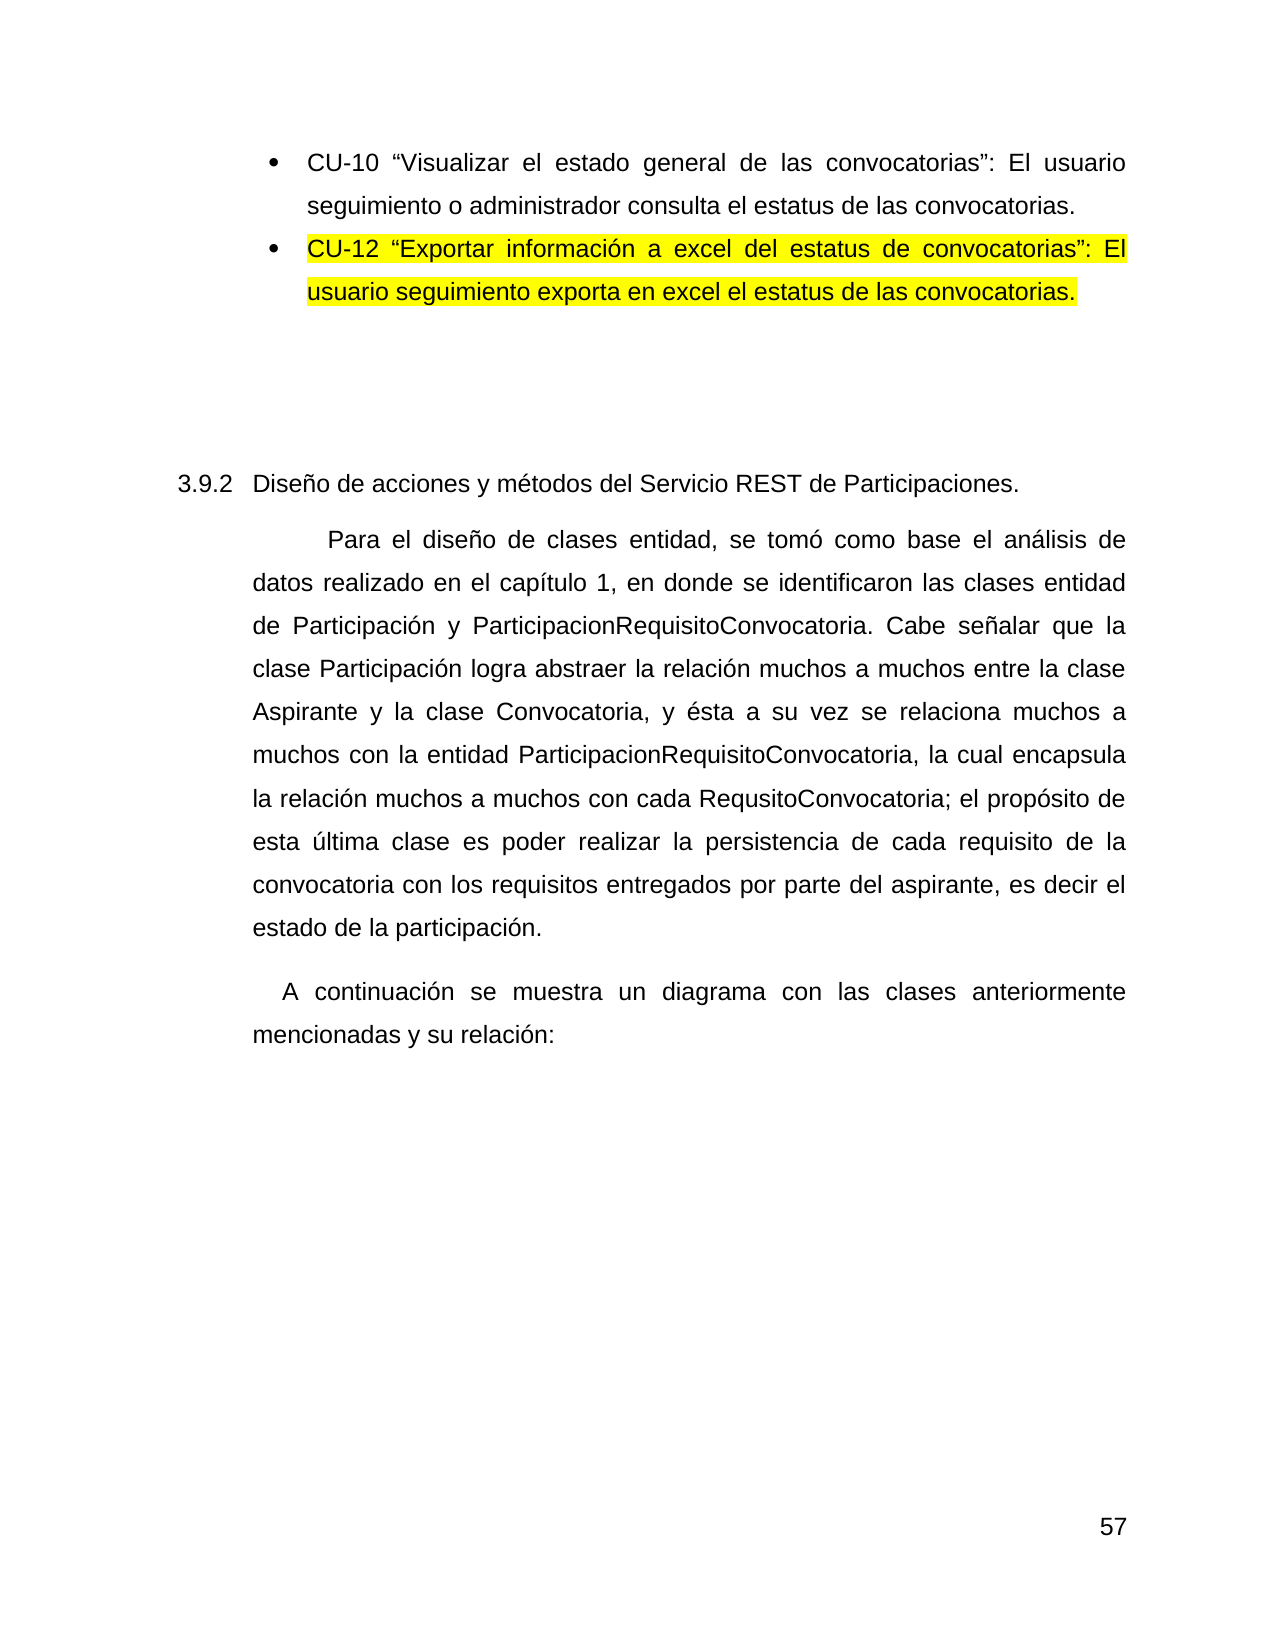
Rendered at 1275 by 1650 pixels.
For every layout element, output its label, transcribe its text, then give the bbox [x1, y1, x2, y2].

subtitle Diseño de acciones y métodos del Servicio REST de Participaciones. [177, 469, 1127, 498]
text Para el diseño de clases entidad, se tomó como base el análisis de datos realizado en el capítulo 1, en donde se identificaron las clases entidad de Participación y ParticipacionRequisitoConvocatoria. Cabe señalar que la clase Participación logra abstraer la relación muchos a muchos entre la clase Aspirante y la clase Convocatoria, y ésta a su vez se relaciona muchos a muchos con la entidad ParticipacionRequisitoConvocatoria, la cual encapsula la relación muchos a muchos con cada RequsitoConvocatoria; el propósito de esta última clase es poder realizar la persistencia de cada requisito de la convocatoria con los requisitos entregados por parte del aspirante, es decir el estado de la participación. [252, 525, 1127, 942]
list CU-10 “Visualizar el estado general de las convocatorias”: El usuario seguimiento o administrador consulta el estatus de las convocatorias. [269, 148, 1127, 220]
text A continuación se muestra un diagrama con las clases anteriormente mencionadas y su relación: [252, 977, 1127, 1049]
list CU-12 “Exportar información a excel del estatus de convocatorias”: El usuario seguimiento exporta en excel el estatus de las convocatorias. [269, 234, 1127, 306]
